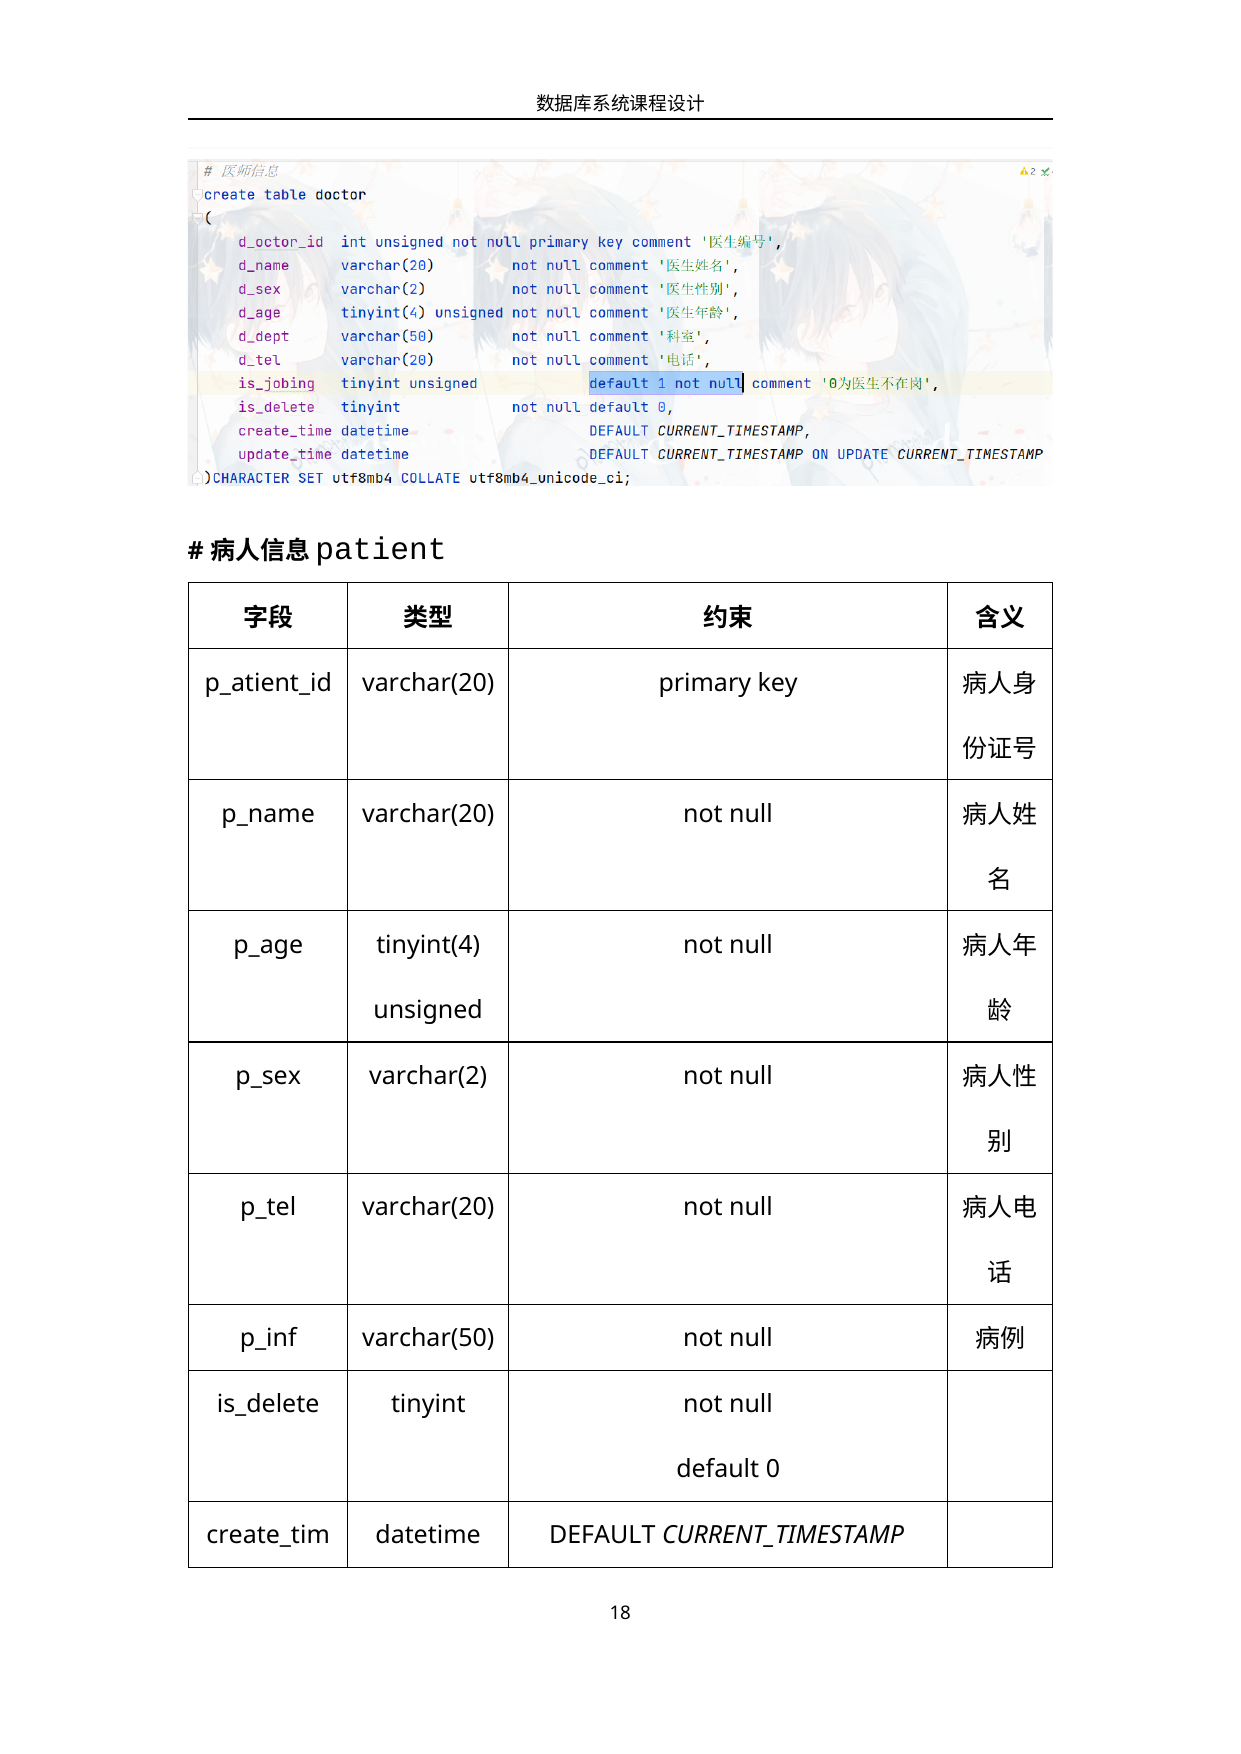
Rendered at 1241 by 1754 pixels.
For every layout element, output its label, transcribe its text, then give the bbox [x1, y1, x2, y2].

table_cell [948, 1371, 1052, 1501]
table_header 类型 [348, 583, 508, 648]
table_header 含义 [948, 583, 1052, 648]
table_cell primary key [509, 649, 947, 779]
table_cell not null [509, 1174, 947, 1303]
table_cell p_age [189, 911, 347, 1041]
table_cell not null [509, 911, 947, 1041]
table_cell p_atient_id [189, 649, 347, 779]
table_cell p_sex [189, 1043, 347, 1172]
table_cell p_name [189, 780, 347, 910]
table_cell varchar(20) [348, 780, 508, 910]
table_cell varchar(20) [348, 649, 508, 779]
table_cell [948, 1502, 1052, 1567]
table_cell p_tel [189, 1174, 347, 1303]
table_cell not null [509, 1043, 947, 1172]
text # 病人信息patient [187, 517, 1053, 582]
picture [187, 159, 1053, 486]
table_cell not null [509, 780, 947, 910]
table_cell varchar(2) [348, 1043, 508, 1172]
table_cell tinyint [348, 1371, 508, 1501]
table_cell varchar(20) [348, 1174, 508, 1303]
table_header 约束 [509, 583, 947, 648]
table_cell is_delete [189, 1371, 347, 1501]
table_header 字段 [189, 583, 347, 648]
